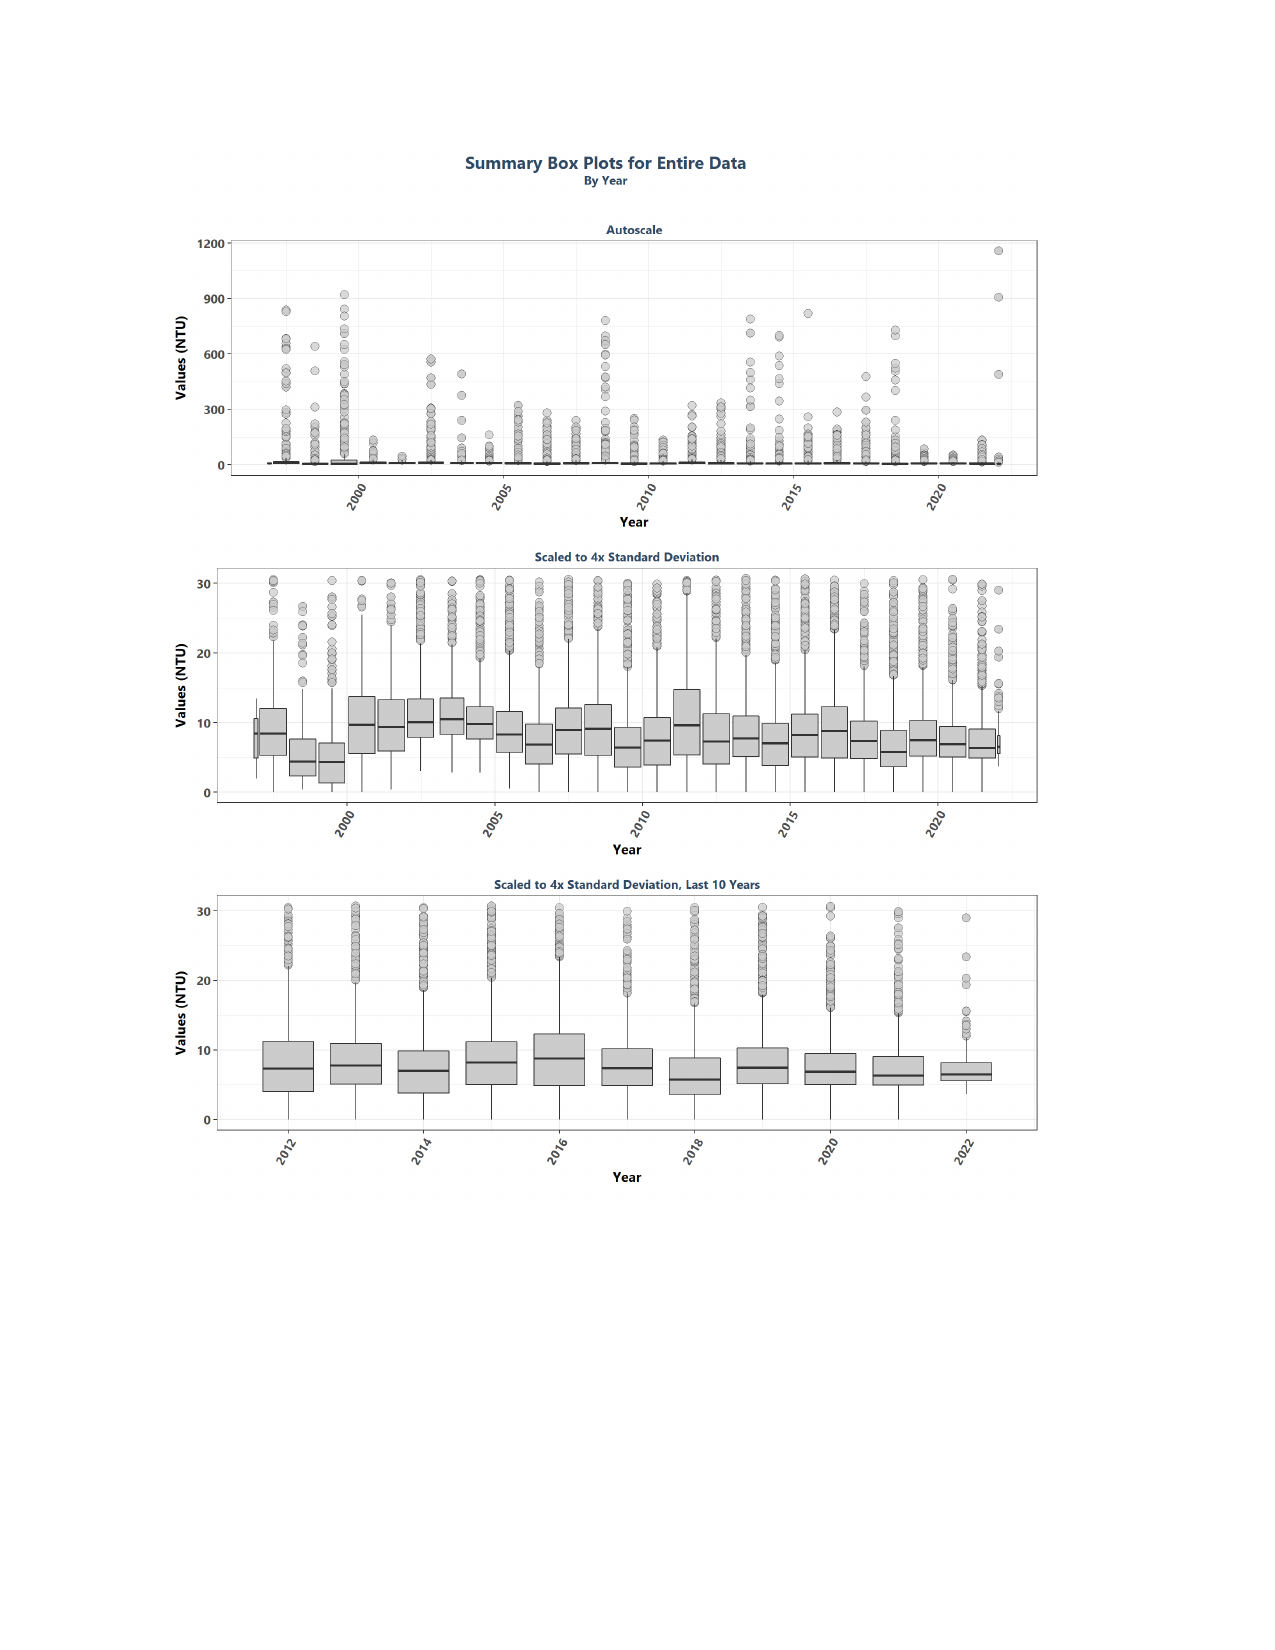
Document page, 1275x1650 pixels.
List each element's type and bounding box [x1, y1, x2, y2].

picture [168, 150, 1044, 1200]
